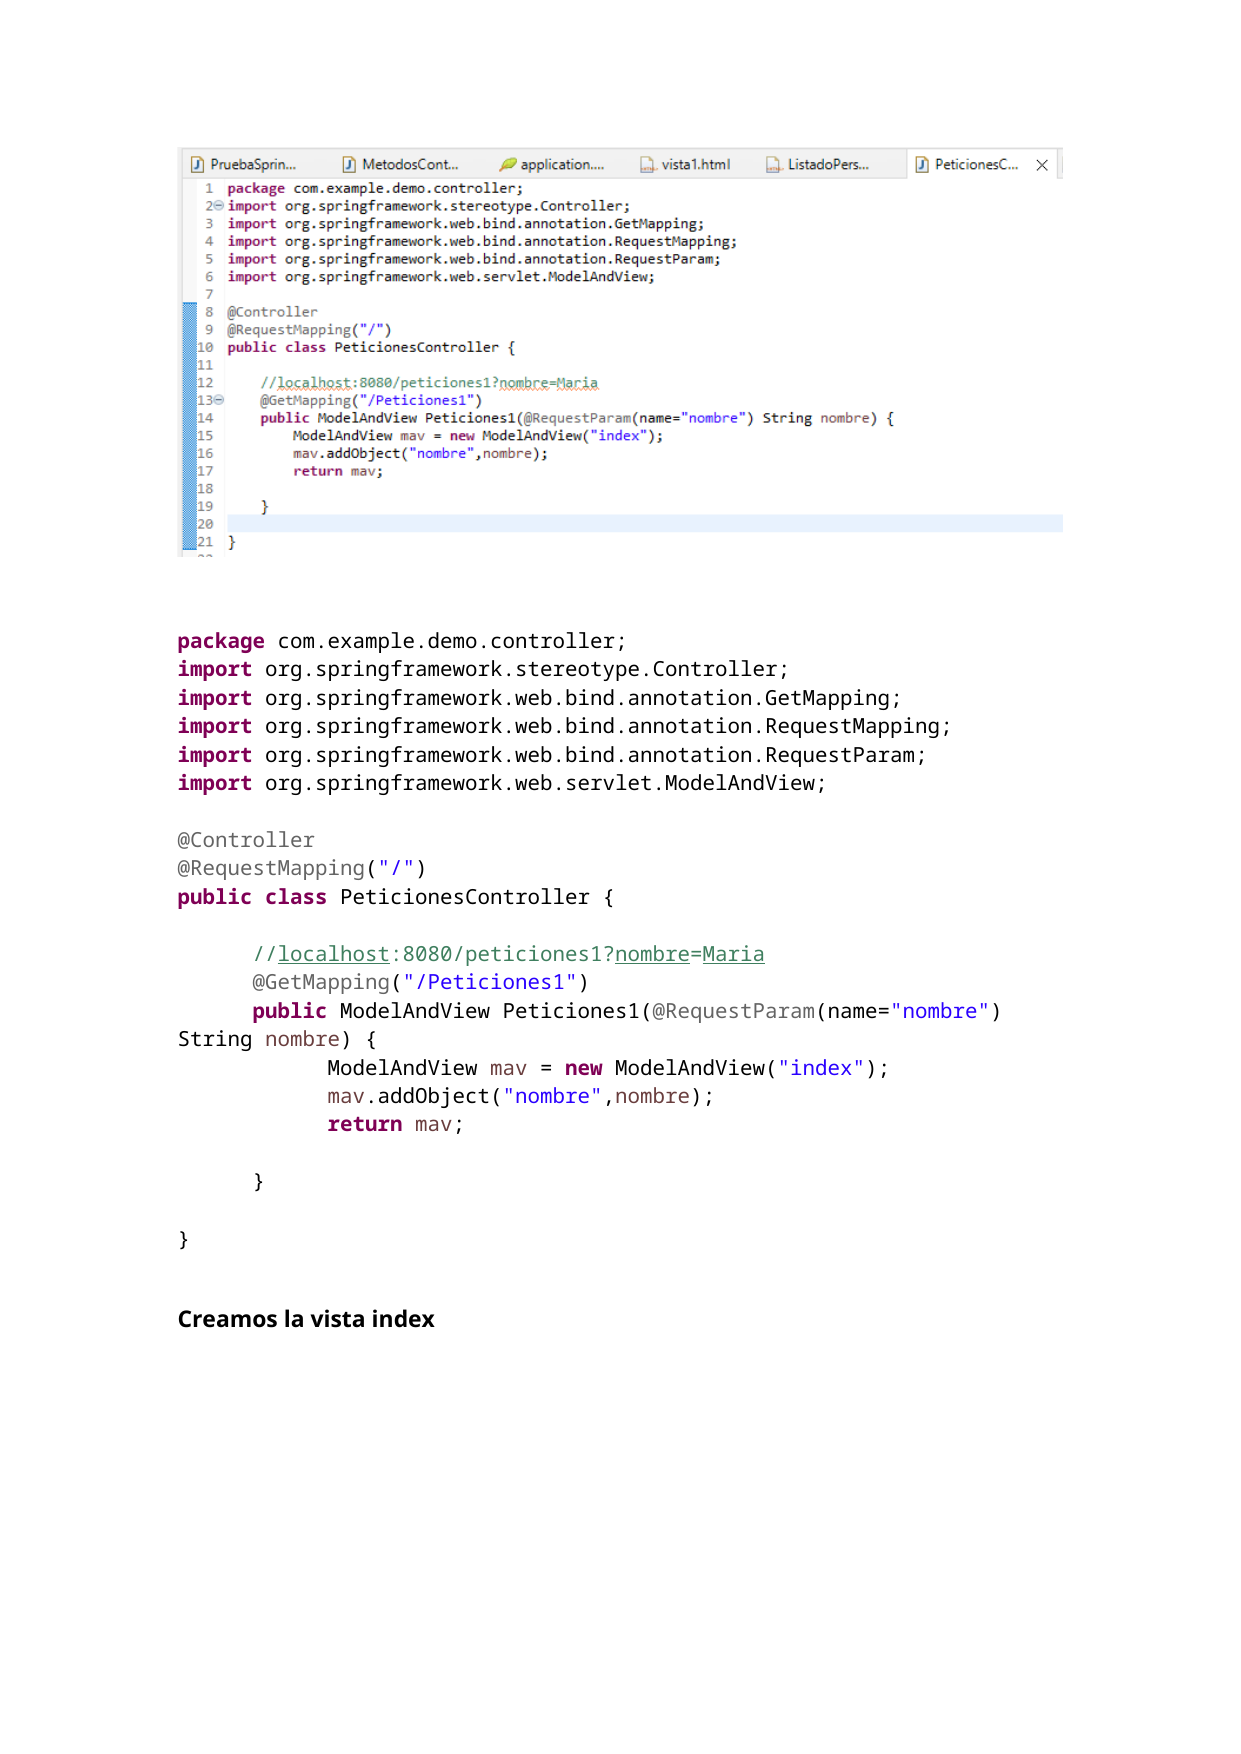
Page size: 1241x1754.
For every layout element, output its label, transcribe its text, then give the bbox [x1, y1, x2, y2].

text package com.example.demo.controller; [177, 626, 1063, 654]
text } [177, 1167, 1063, 1195]
text @Controller [177, 825, 1063, 853]
text //localhost:8080/peticiones1?nombre=Maria [177, 939, 1063, 967]
text ModelAndView mav = new ModelAndView("index"); [177, 1053, 1063, 1081]
text @GetMapping("/Peticiones1") [177, 967, 1063, 996]
text return mav; [177, 1109, 1063, 1138]
text import org.springframework.web.bind.annotation.GetMapping; [177, 683, 1063, 711]
text mav.addObject("nombre",nombre); [177, 1081, 1063, 1109]
text public class PeticionesController { [177, 882, 1063, 910]
picture [177, 147, 1063, 557]
text } [177, 1224, 1063, 1252]
text public ModelAndView Peticiones1(@RequestParam(name="nombre") String nombre) { [177, 996, 1063, 1053]
text Creamos la vista index [177, 1303, 1063, 1334]
text import org.springframework.web.servlet.ModelAndView; [177, 768, 1063, 797]
text import org.springframework.web.bind.annotation.RequestMapping; [177, 711, 1063, 740]
text import org.springframework.stereotype.Controller; [177, 654, 1063, 683]
text @RequestMapping("/") [177, 853, 1063, 882]
text import org.springframework.web.bind.annotation.RequestParam; [177, 740, 1063, 768]
